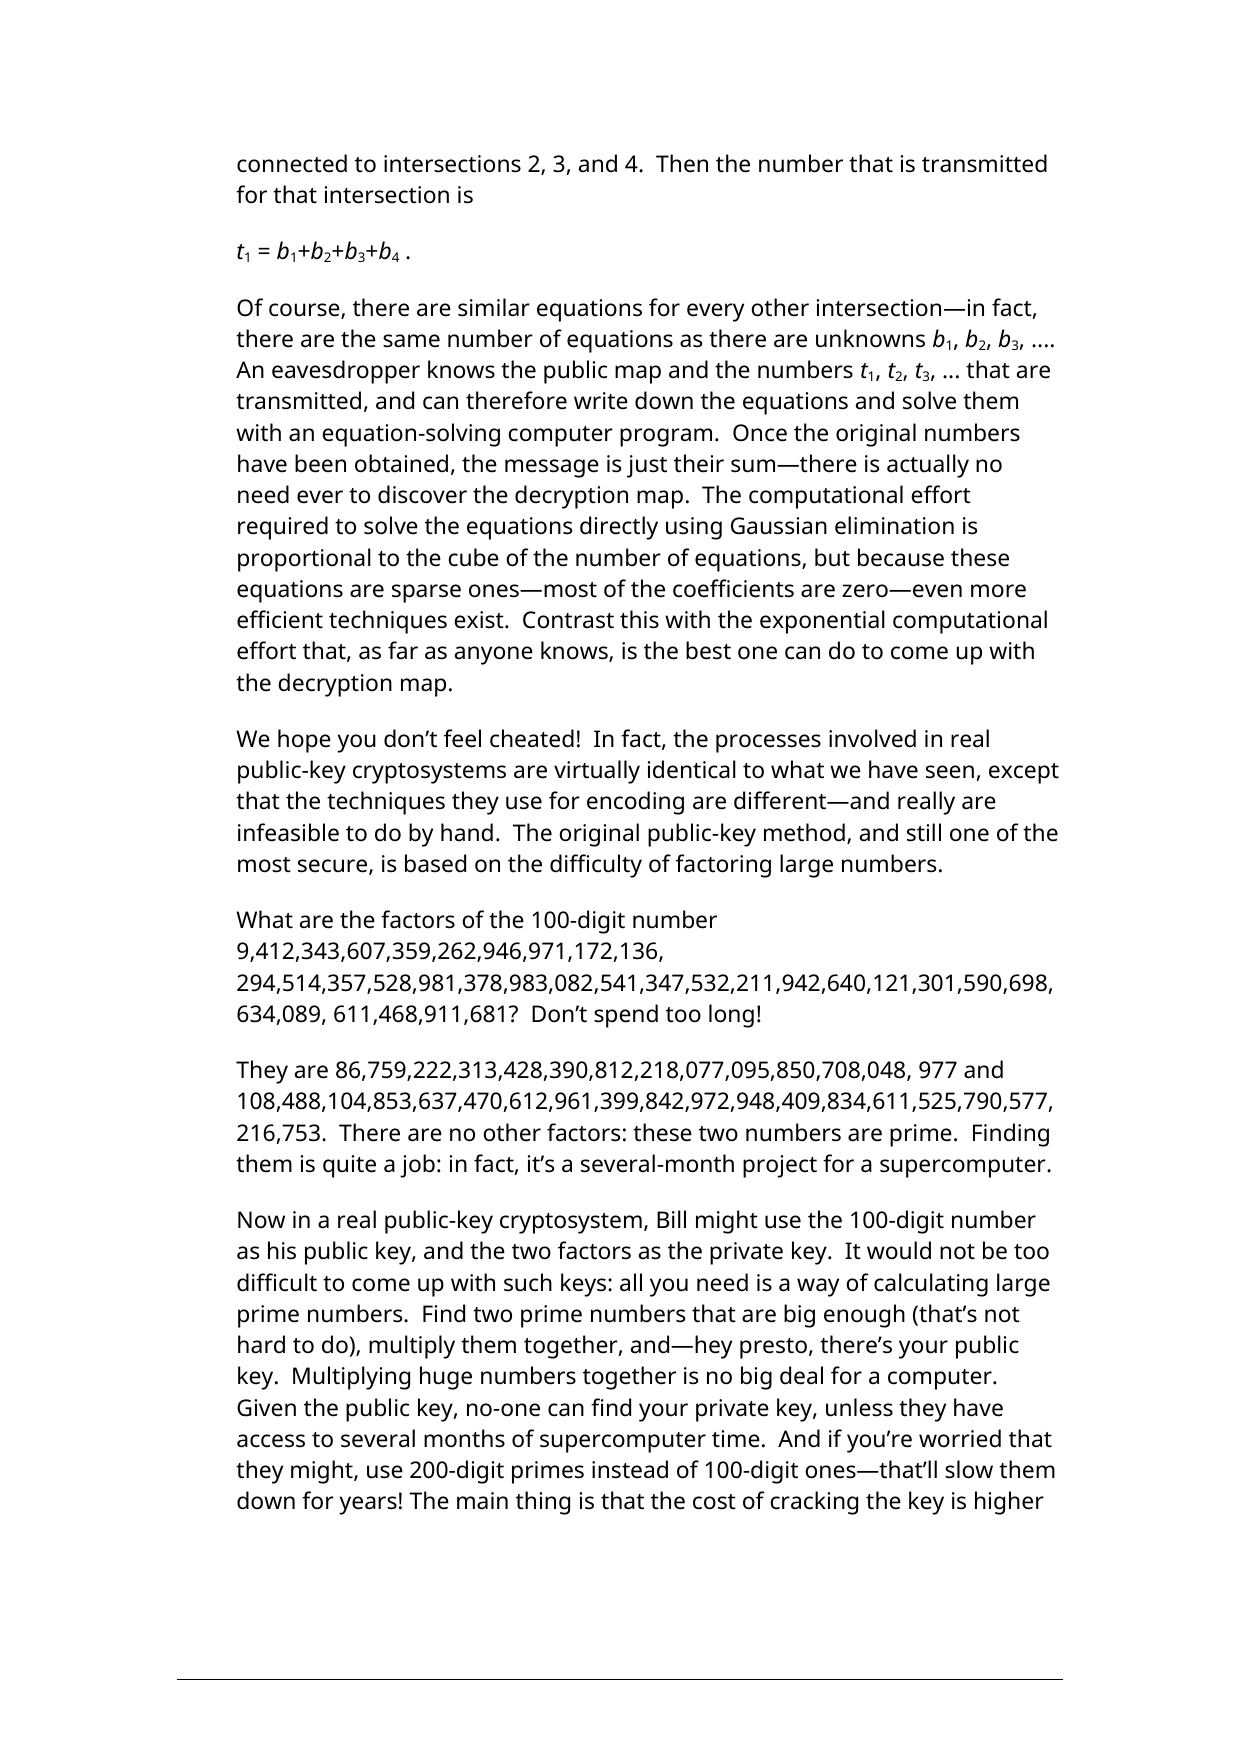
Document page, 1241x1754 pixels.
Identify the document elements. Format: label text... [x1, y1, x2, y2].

text Of course, there are similar equations for every other intersection—in fact, there are the same number of equations as there are unknowns b1, b2, b3, .... An eavesdropper knows the public map and the numbers t1, t2, t3, ... that are transmitted, and can therefore write down the equations and solve them with an equation-solving computer program. Once the original numbers have been obtained, the message is just their sum—there is actually no need ever to discover the decryption map. The computational effort required to solve the equations directly using Gaussian elimination is proportional to the cube of the number of equations, but because these equations are sparse ones—most of the coefficients are zero—even more efficient techniques exist. Contrast this with the exponential computational effort that, as far as anyone knows, is the best one can do to come up with the decryption map. [236, 291, 1063, 698]
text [236, 148, 1063, 210]
text t1 = b1+b2+b3+b4 . [236, 235, 1063, 266]
text What are the factors of the 100-digit number 9,412,343,607,359,262,946,971,172,136, 294,514,357,528,981,378,983,082,541,347,532,211,942,640,121,301,590,698,634,089, 611,468,911,681? Don’t spend too long! [236, 904, 1063, 1029]
text They are 86,759,222,313,428,390,812,218,077,095,850,708,048, 977 and 108,488,104,853,637,470,612,961,399,842,972,948,409,834,611,525,790,577,216,753. There are no other factors: these two numbers are prime. Finding them is quite a job: in fact, it’s a several-month project for a supercomputer. [236, 1054, 1063, 1179]
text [236, 1204, 1063, 1516]
text We hope you don’t feel cheated! In fact, the processes involved in real public-key cryptosystems are virtually identical to what we have seen, except that the techniques they use for encoding are different—and really are infeasible to do by hand. The original public-key method, and still one of the most secure, is based on the difficulty of factoring large numbers. [236, 723, 1063, 879]
